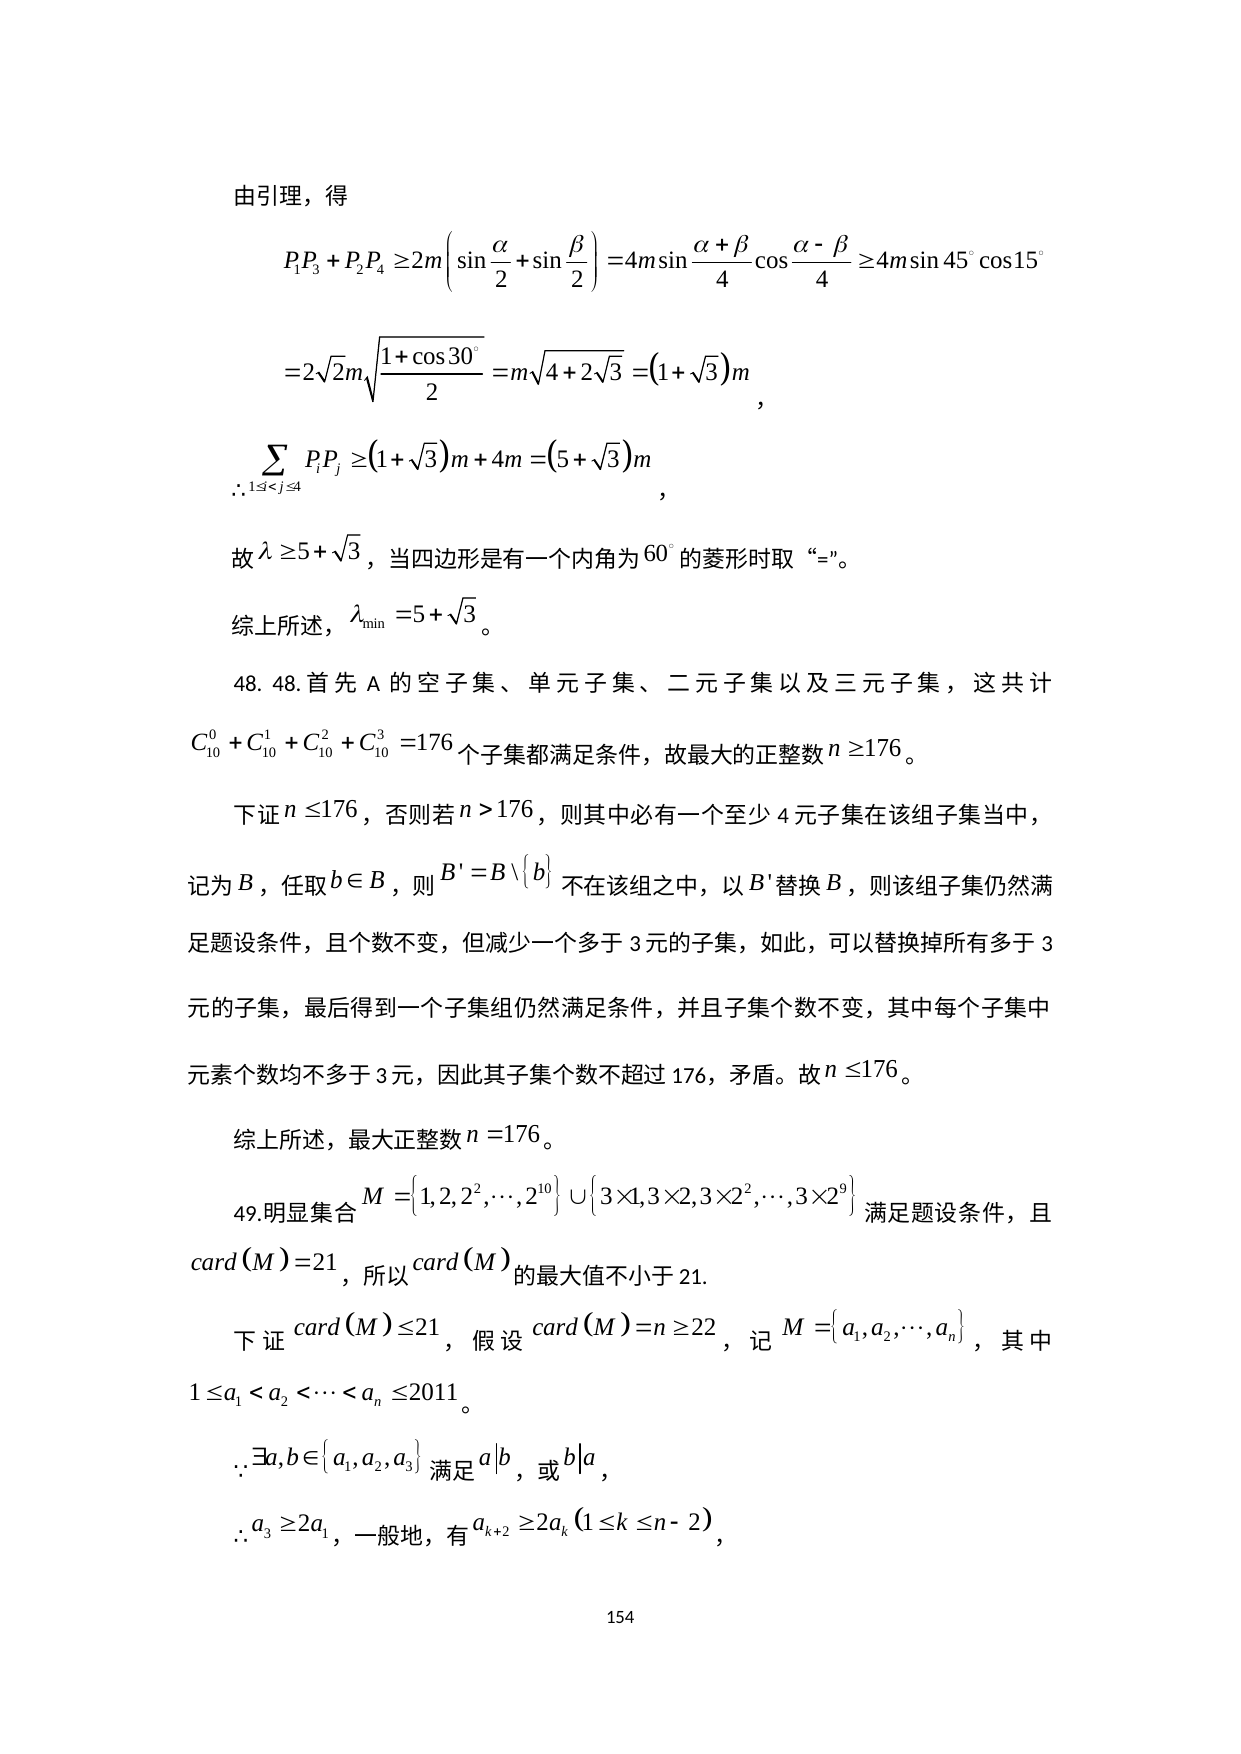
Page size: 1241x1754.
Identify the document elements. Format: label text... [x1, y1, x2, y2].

text 综上所述，最大正整数。 [187, 1104, 1053, 1169]
text 49.明显集合满足题设条件，且，所以的最大值不小于21. [187, 1169, 1053, 1299]
text 故，当四边形是有一个内角为的菱形时取“=”。 [187, 519, 1053, 584]
text 由引理，得 [187, 162, 1053, 227]
text ， [187, 324, 1053, 422]
text ∴，一般地，有， [187, 1494, 1053, 1559]
text 下证，否则若，则其中必有一个至少4元子集在该组子集当中，记为，任取，则不在该组之中，以替换，则该组子集仍然满足题设条件，且个数不变，但减少一个多于3元的子集，如此，可以替换掉所有多于3元的子集，最后得到一个子集组仍然满足条件，并且子集个数不变，其中每个子集中元素个数均不多于3元，因此其子集个数不超过176，矛盾。故。 [187, 779, 1053, 1104]
text ∴， [187, 422, 1053, 519]
text 综上所述，。 [187, 584, 1053, 649]
text 48. 48.首先A的空子集、单元子集、二元子集以及三元子集，这共计个子集都满足条件，故最大的正整数。 [187, 649, 1053, 779]
text ∵满足，或， [187, 1429, 1053, 1494]
text 下证，假设，记，其中。 [187, 1299, 1053, 1429]
